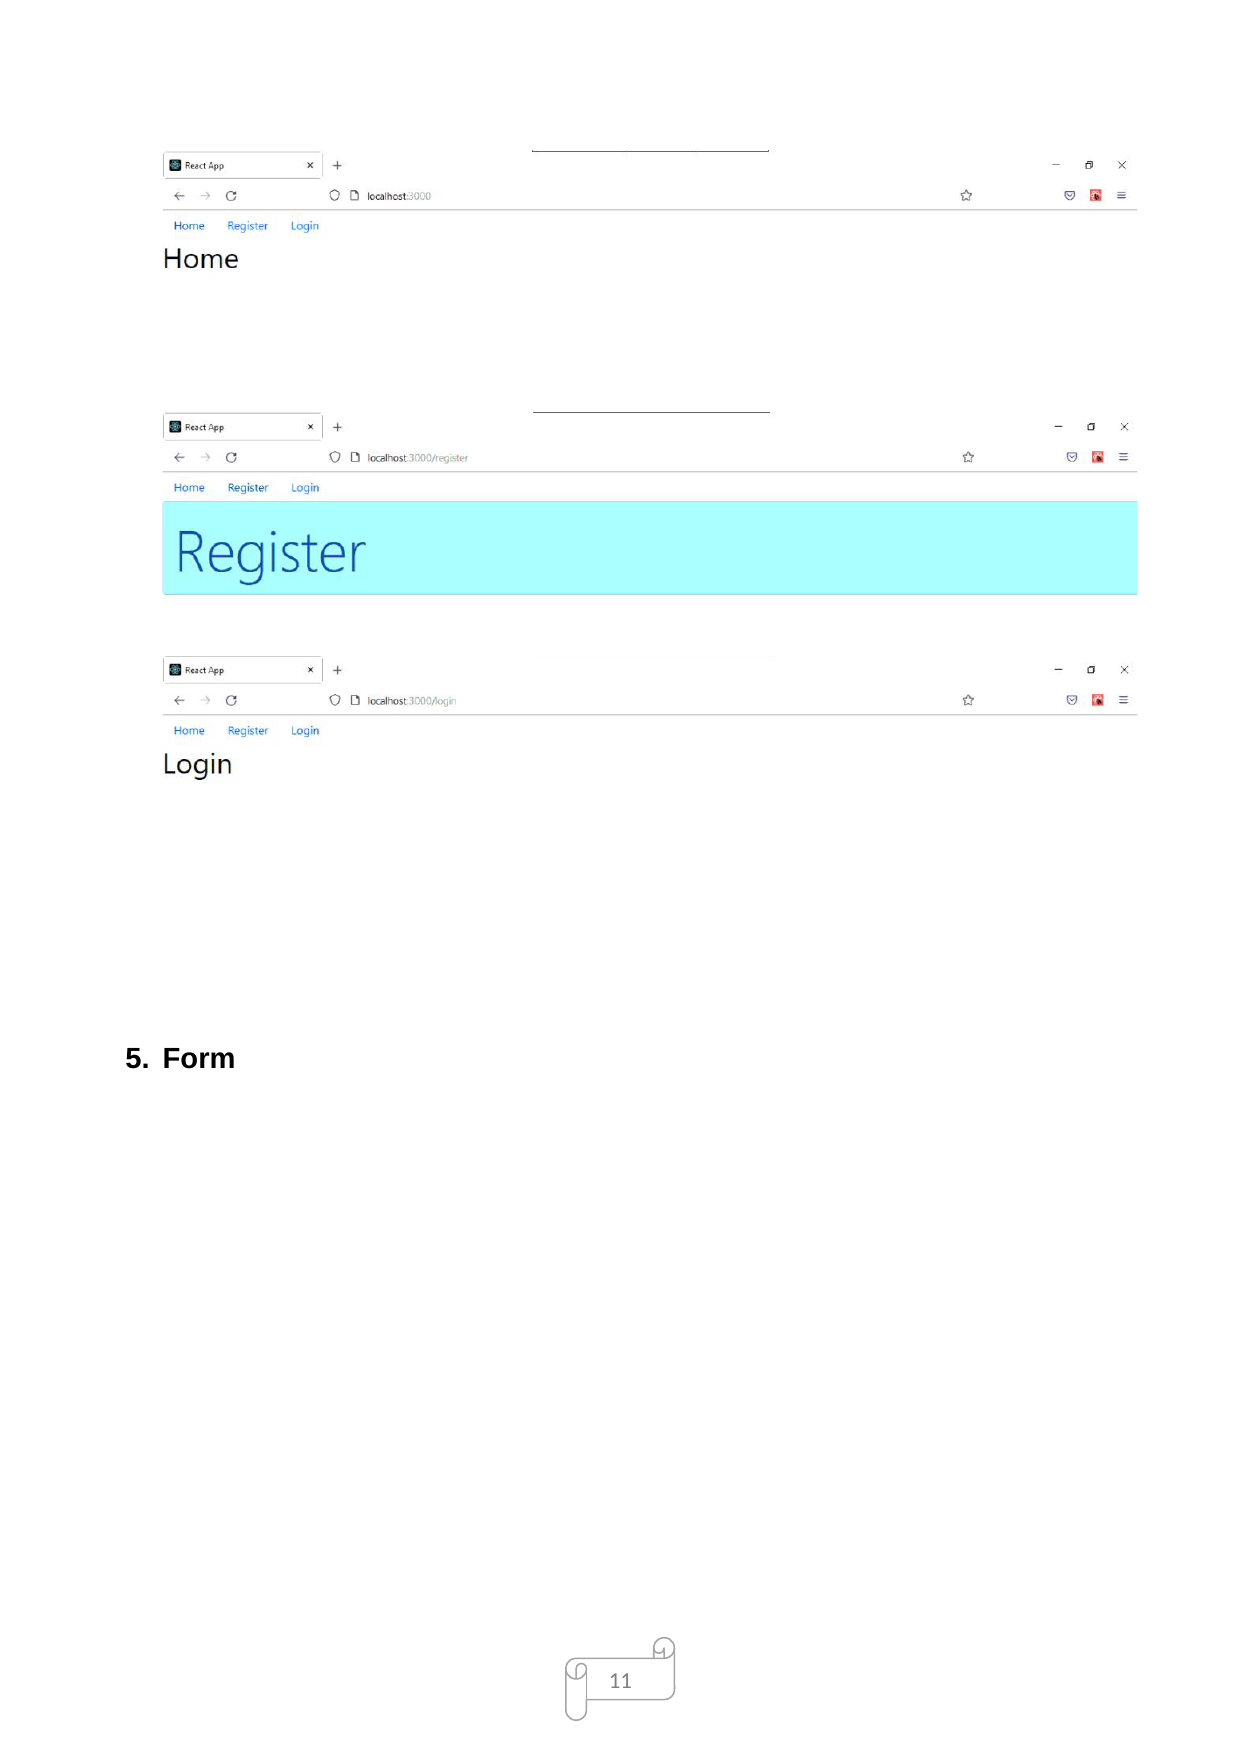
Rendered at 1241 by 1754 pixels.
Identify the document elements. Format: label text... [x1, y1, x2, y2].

picture [162, 412, 1138, 645]
picture [162, 656, 1138, 888]
picture [162, 150, 1138, 402]
text Form [125, 1041, 1122, 1074]
